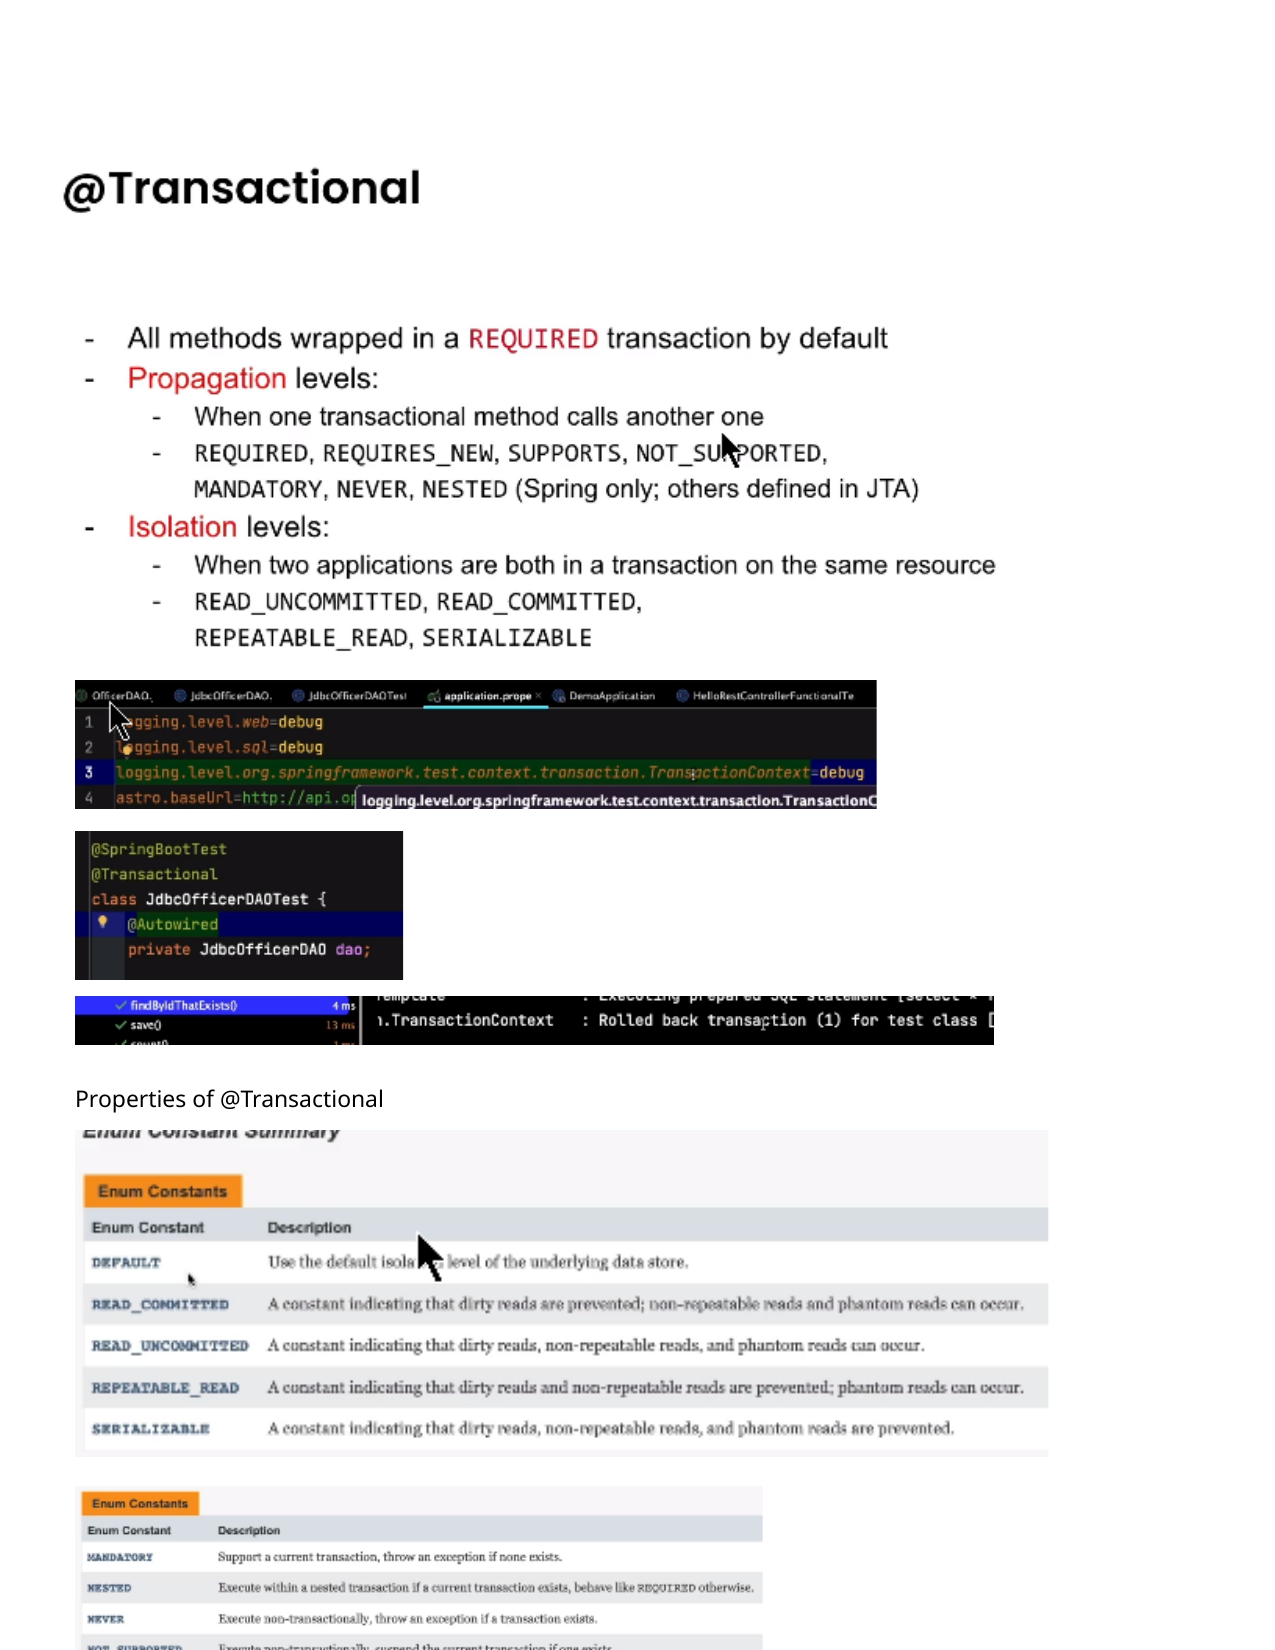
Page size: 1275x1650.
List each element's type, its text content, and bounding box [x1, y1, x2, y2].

picture [75, 680, 877, 809]
picture [75, 996, 994, 1045]
text Properties of @Transactional [75, 1083, 1200, 1114]
picture [75, 1486, 763, 1650]
picture [50, 163, 1002, 662]
picture [75, 831, 404, 980]
picture [75, 1130, 1049, 1457]
